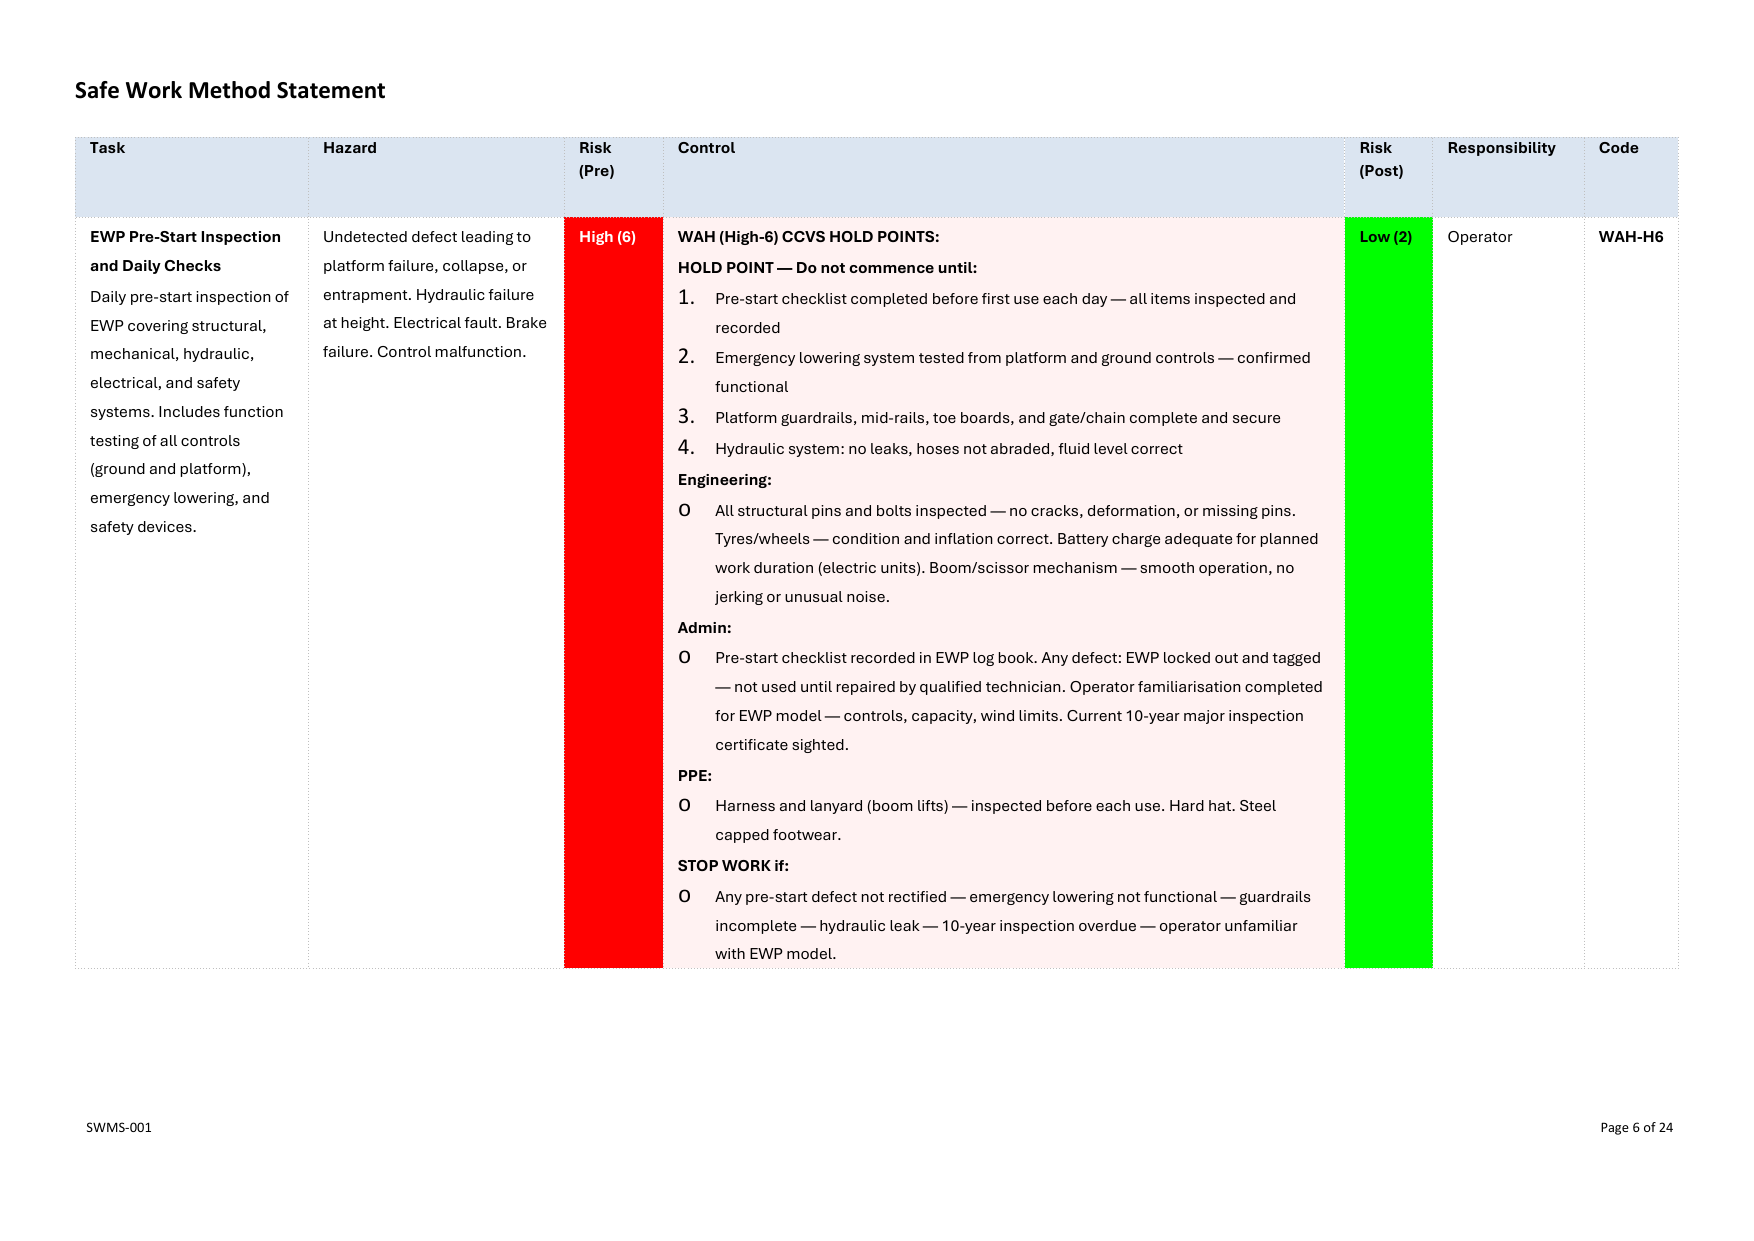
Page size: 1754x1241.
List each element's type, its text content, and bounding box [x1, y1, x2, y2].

table_cell EWP Pre-Start Inspection and Daily Checks Daily pre-start inspection of EWP covering structural, mechanical, hydraulic, electrical, and safety systems. Includes function testing of all controls (ground and platform), emergency lowering, and safety devices. [75, 217, 308, 968]
table_cell WAH-H6 [1584, 217, 1678, 968]
table_header Hazard [308, 137, 564, 217]
table_header Risk (Pre) [564, 137, 663, 217]
table_header Task [75, 137, 308, 217]
table_cell Undetected defect leading to platform failure, collapse, or entrapment. Hydraulic failure at height. Electrical fault. Brake failure. Control malfunction. [308, 217, 564, 968]
table_header Code [1584, 137, 1678, 217]
table_header Risk (Post) [1345, 137, 1433, 217]
table_cell Operator [1433, 217, 1584, 968]
table_cell Low (2) [1345, 217, 1433, 968]
table_cell High (6) [564, 217, 663, 968]
table_cell WAH (High-6) CCVS HOLD POINTS: HOLD POINT — Do not commence until: Pre-start checklist completed before first use each day — all items inspected and recorded Emergency lowering system tested from platform and ground controls — confirmed functional Platform guardrails, mid-rails, toe boards, and gate/chain complete and secure Hydraulic system: no leaks, hoses not abraded, fluid level correct Engineering: All structural pins and bolts inspected — no cracks, deformation, or missing pins. Tyres/wheels — condition and inflation correct. Battery charge adequate for planned work duration (electric units). Boom/scissor mechanism — smooth operation, no jerking or unusual noise. Admin: Pre-start checklist recorded in EWP log book. Any defect: EWP locked out and tagged — not used until repaired by qualified technician. Operator familiarisation completed for EWP model — controls, capacity, wind limits. Current 10-year major inspection certificate sighted. PPE: Harness and lanyard (boom lifts) — inspected before each use. Hard hat. Steel capped footwear. STOP WORK if: Any pre-start defect not rectified — emergency lowering not functional — guardrails incomplete — hydraulic leak — 10-year inspection overdue — operator unfamiliar with EWP model. [663, 217, 1344, 968]
table_header Control [663, 137, 1344, 217]
table_header Responsibility [1433, 137, 1584, 217]
